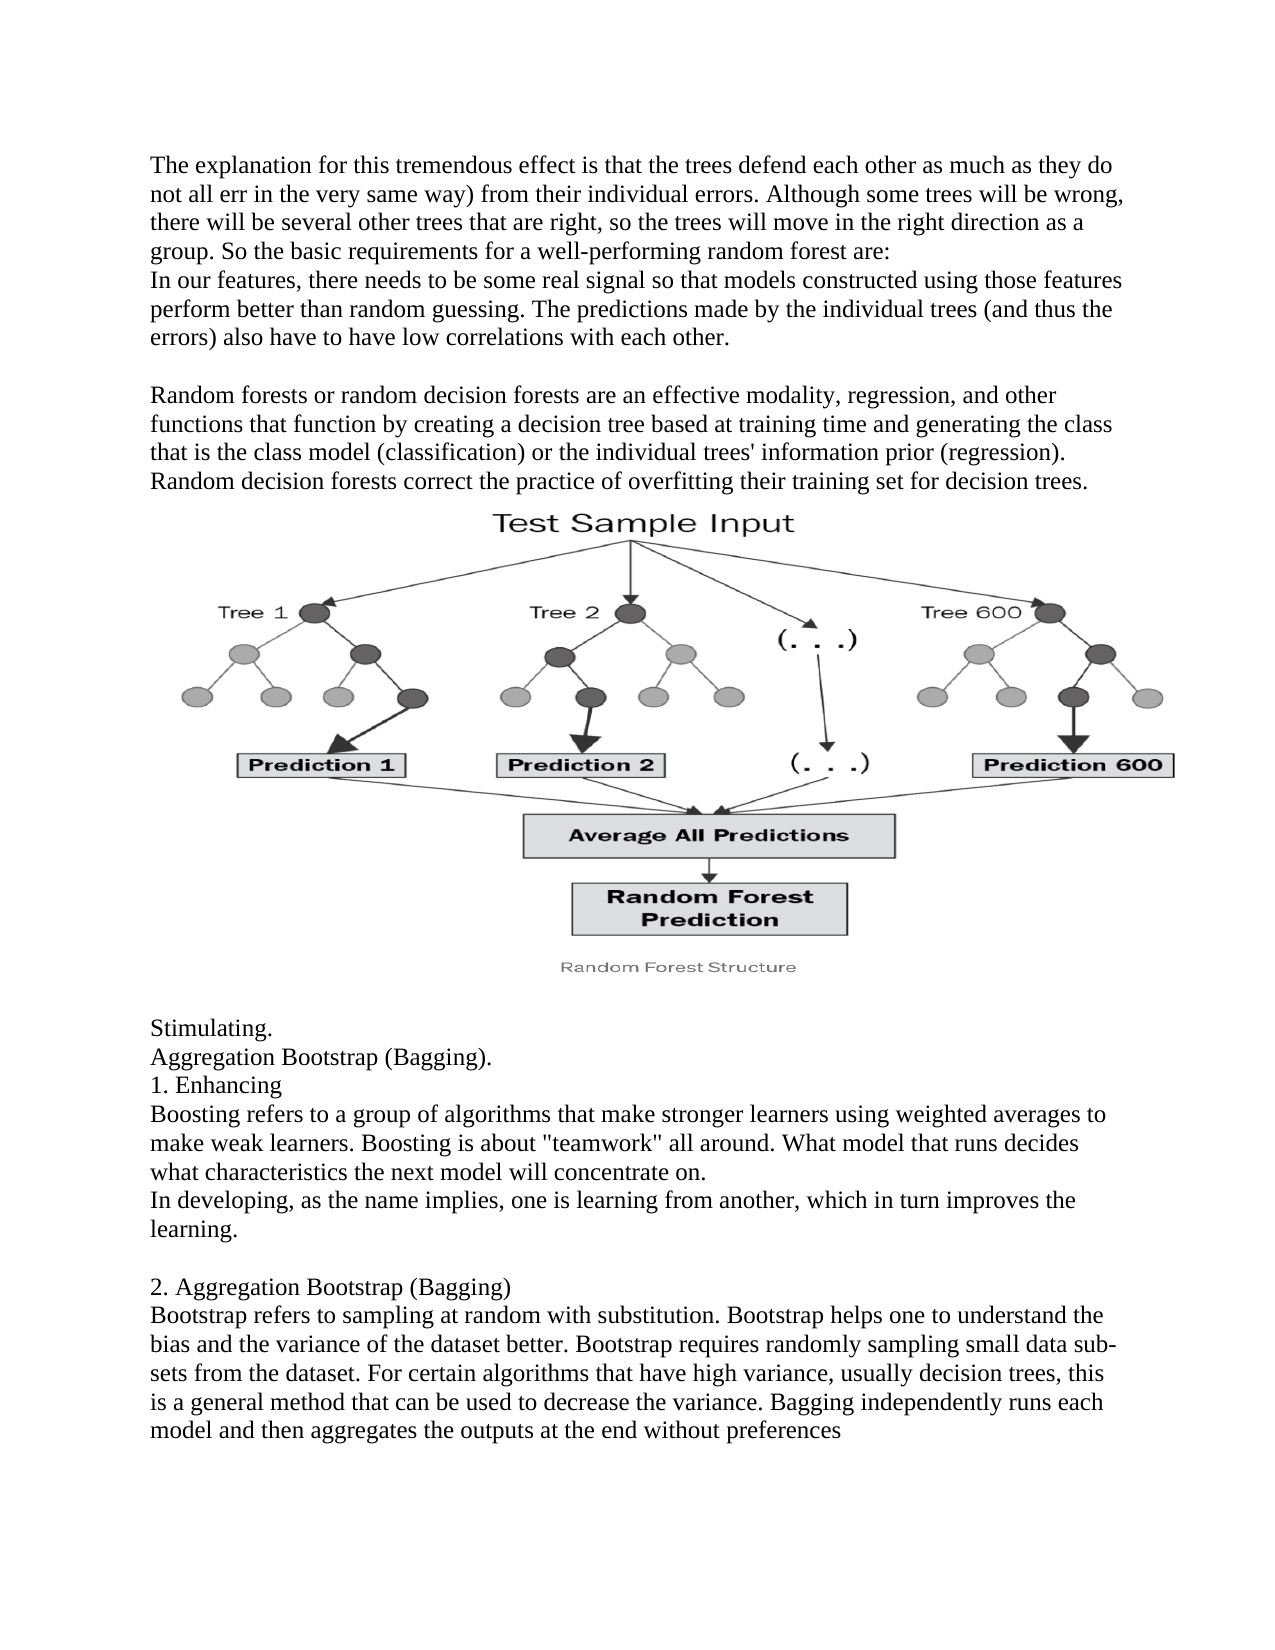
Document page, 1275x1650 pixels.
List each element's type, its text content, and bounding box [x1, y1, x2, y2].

text Boosting refers to a group of algorithms that make stronger learners using weighted averages to make weak learners. Boosting is about "teamwork" all around. What model that runs decides what characteristics the next model will concentrate on. [150, 1099, 1125, 1185]
text Stimulating. [150, 1013, 1125, 1042]
text 2. Aggregation Bootstrap (Bagging) [150, 1272, 1125, 1300]
text Bootstrap refers to sampling at random with substitution. Bootstrap helps one to understand the bias and the variance of the dataset better. Bootstrap requires randomly sampling small data sub-sets from the dataset. For certain algorithms that have high variance, usually decision trees, this is a general method that can be used to decrease the variance. Bagging independently runs each model and then aggregates the outputs at the end without preferences [150, 1300, 1125, 1444]
text Random forests or random decision forests are an effective modality, regression, and other functions that function by creating a decision tree based at training time and generating the class that is the class model (classification) or the individual trees' information prior (regression). Random decision forests correct the practice of overfitting their training set for decision trees. [150, 380, 1125, 495]
text Aggregation Bootstrap (Bagging). [150, 1042, 1125, 1070]
text The explanation for this tremendous effect is that the trees defend each other as much as they do not all err in the very same way) from their individual errors. Although some trees will be wrong, there will be several other trees that are right, so the trees will move in the right direction as a group. So the basic requirements for a well-performing random forest are: [150, 150, 1125, 265]
picture [150, 495, 1194, 984]
text In developing, as the name implies, one is learning from another, which in turn improves the learning. [150, 1185, 1125, 1243]
text 1. Enhancing [150, 1070, 1125, 1099]
text In our features, there needs to be some real signal so that models constructed using those features perform better than random guessing. The predictions made by the individual trees (and thus the errors) also have to have low correlations with each other. [150, 265, 1125, 351]
